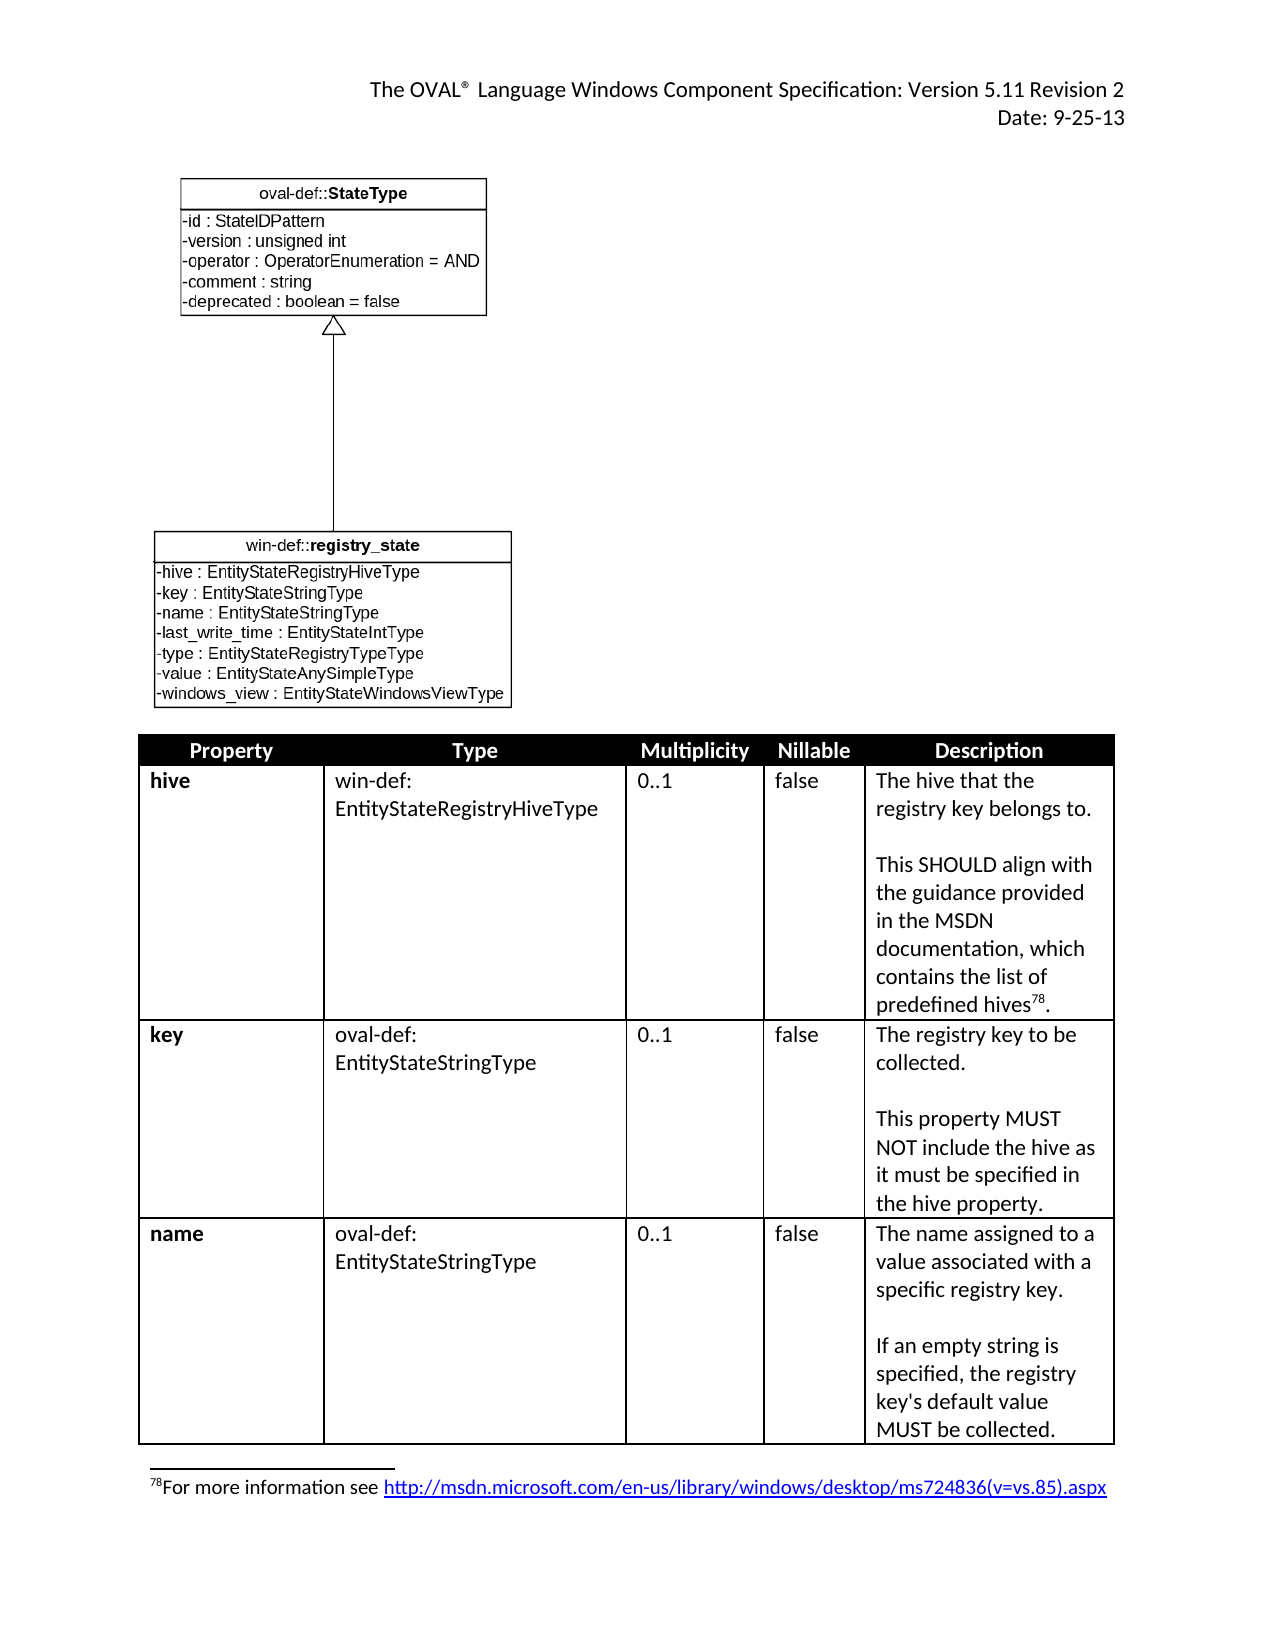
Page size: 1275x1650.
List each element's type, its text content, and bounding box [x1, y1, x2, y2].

table_cell The registry key to be collected. This property MUST NOT include the hive as it must be specified in the hive property. [865, 1021, 1113, 1217]
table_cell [325, 1219, 625, 1443]
table_cell 0..1 [627, 766, 763, 1018]
table_cell false [765, 766, 864, 1018]
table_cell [866, 1219, 1113, 1443]
table_cell 0..1 [627, 1219, 763, 1443]
table_cell hive [140, 766, 323, 1018]
table_header Type [324, 736, 626, 764]
table_cell The hive that the registry key belongs to. This SHOULD align with the guidance provided in the MSDN documentation, which contains the list of predefined hives. [866, 766, 1113, 1018]
table_cell oval-def: EntityStateStringType [324, 1021, 626, 1217]
table_cell false [765, 1219, 864, 1443]
table_cell key [140, 1021, 323, 1217]
table_cell 0..1 [627, 1021, 763, 1217]
table_header Description [865, 736, 1113, 764]
table_cell false [764, 1021, 864, 1217]
table_header Property [140, 736, 323, 764]
table_header Multiplicity [627, 736, 763, 764]
table_header Nillable [764, 736, 864, 764]
table_cell win-def: EntityStateRegistryHiveType [325, 766, 625, 1018]
table_cell name [140, 1219, 323, 1443]
